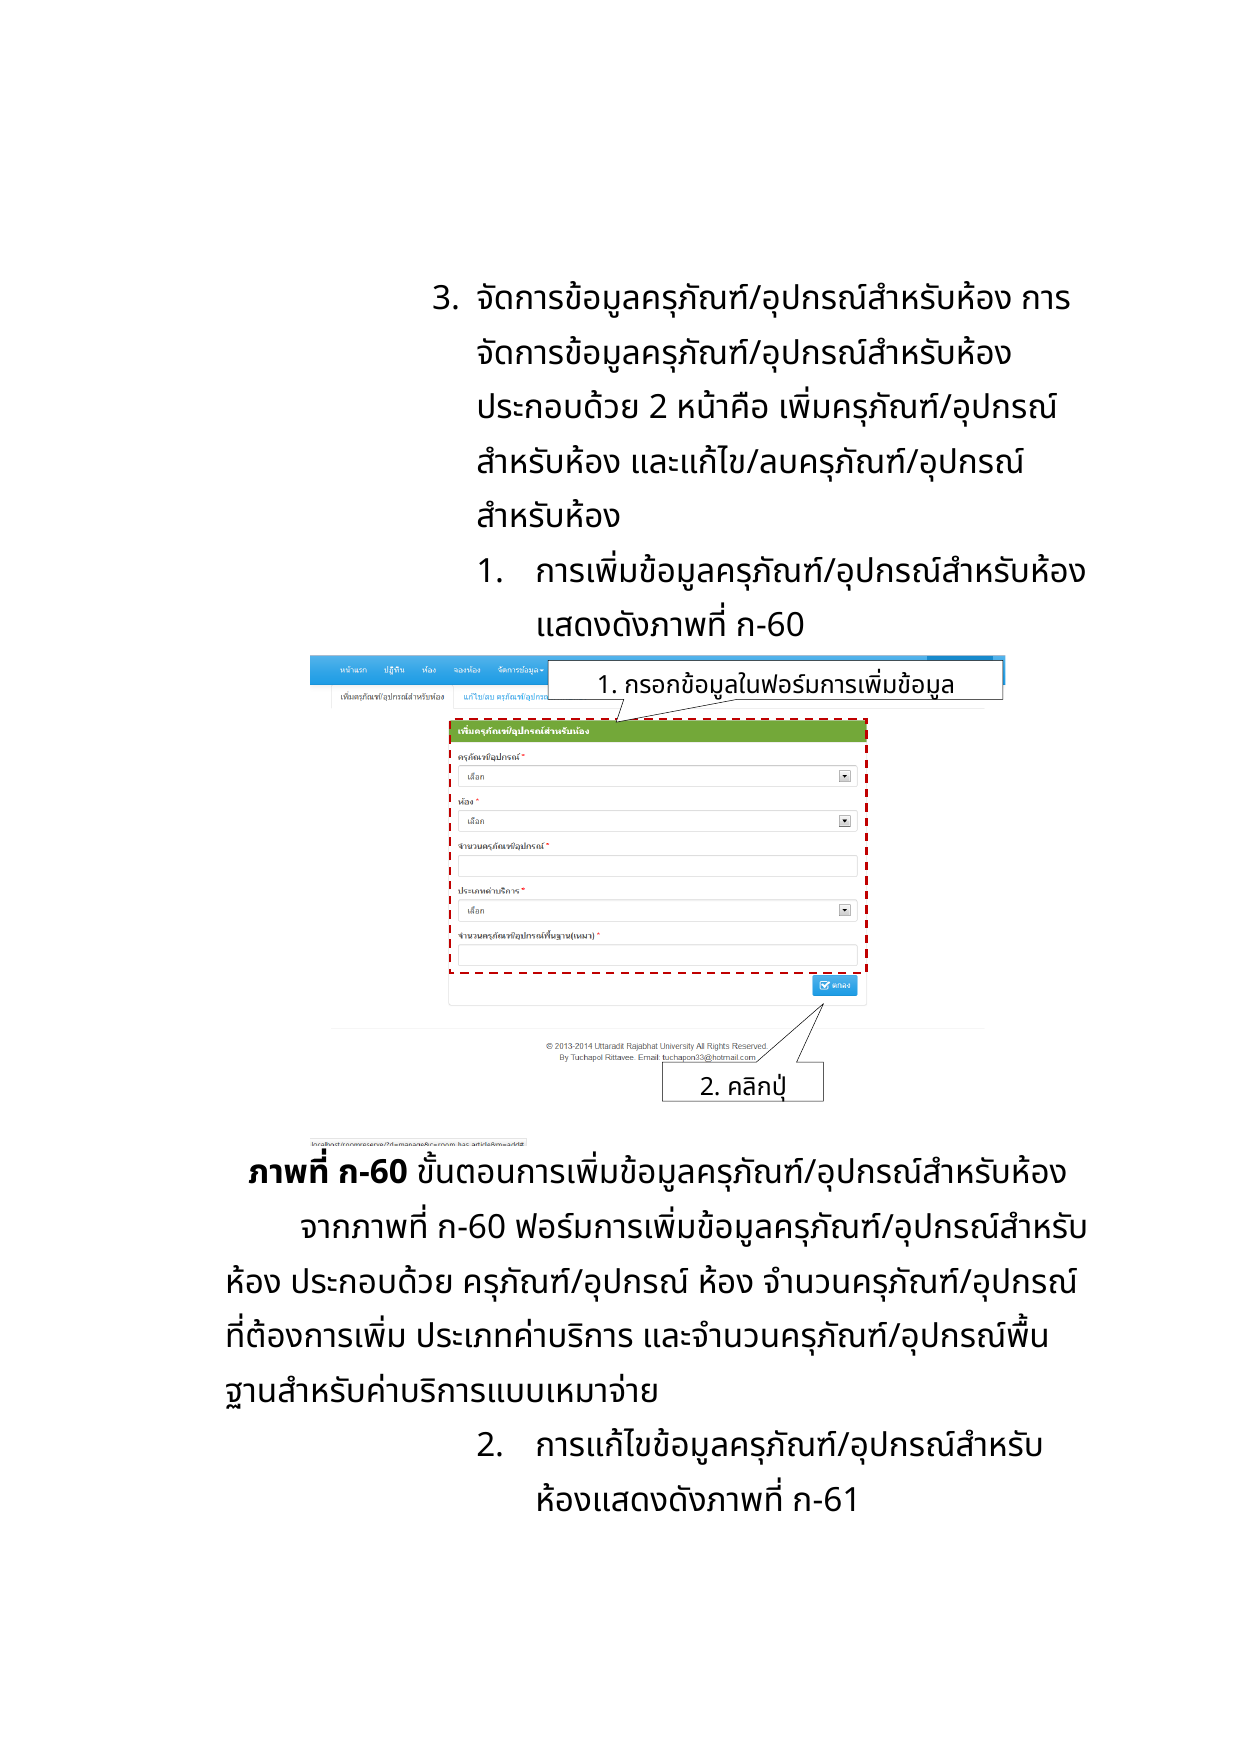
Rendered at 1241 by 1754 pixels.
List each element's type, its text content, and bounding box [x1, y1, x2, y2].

list จัดการข้อมูลครุภัณฑ์/อุปกรณ์สำหรับห้อง การจัดการข้อมูลครุภัณฑ์/อุปกรณ์สำหรับห้อง ประกอบด้วย 2 หน้าคือ เพิ่มครุภัณฑ์/อุปกรณ์สำหรับห้อง และแก้ไข/ลบครุภัณฑ์/อุปกรณ์สำหรับห้อง [432, 274, 1090, 543]
text ภาพที่ ก-60 ขั้นตอนการเพิ่มข้อมูลครุภัณฑ์/อุปกรณ์สำหรับห้อง [225, 1148, 1090, 1199]
picture [310, 655, 1006, 1146]
list การเพิ่มข้อมูลครุภัณฑ์/อุปกรณ์สำหรับห้องแสดงดังภาพที่ ก-60 [476, 547, 1090, 652]
list การแก้ไขข้อมูลครุภัณฑ์/อุปกรณ์สำหรับห้องแสดงดังภาพที่ ก-61 [476, 1421, 1090, 1526]
text จากภาพที่ ก-60 ฟอร์มการเพิ่มข้อมูลครุภัณฑ์/อุปกรณ์สำหรับห้อง ประกอบด้วย ครุภัณฑ์/อุปกรณ์ ห้อง จำนวนครุภัณฑ์/อุปกรณ์ที่ต้องการเพิ่ม ประเภทค่าบริการ และจำนวนครุภัณฑ์/อุปกรณ์พื้นฐานสำหรับค่าบริการแบบเหมาจ่าย [225, 1203, 1090, 1417]
